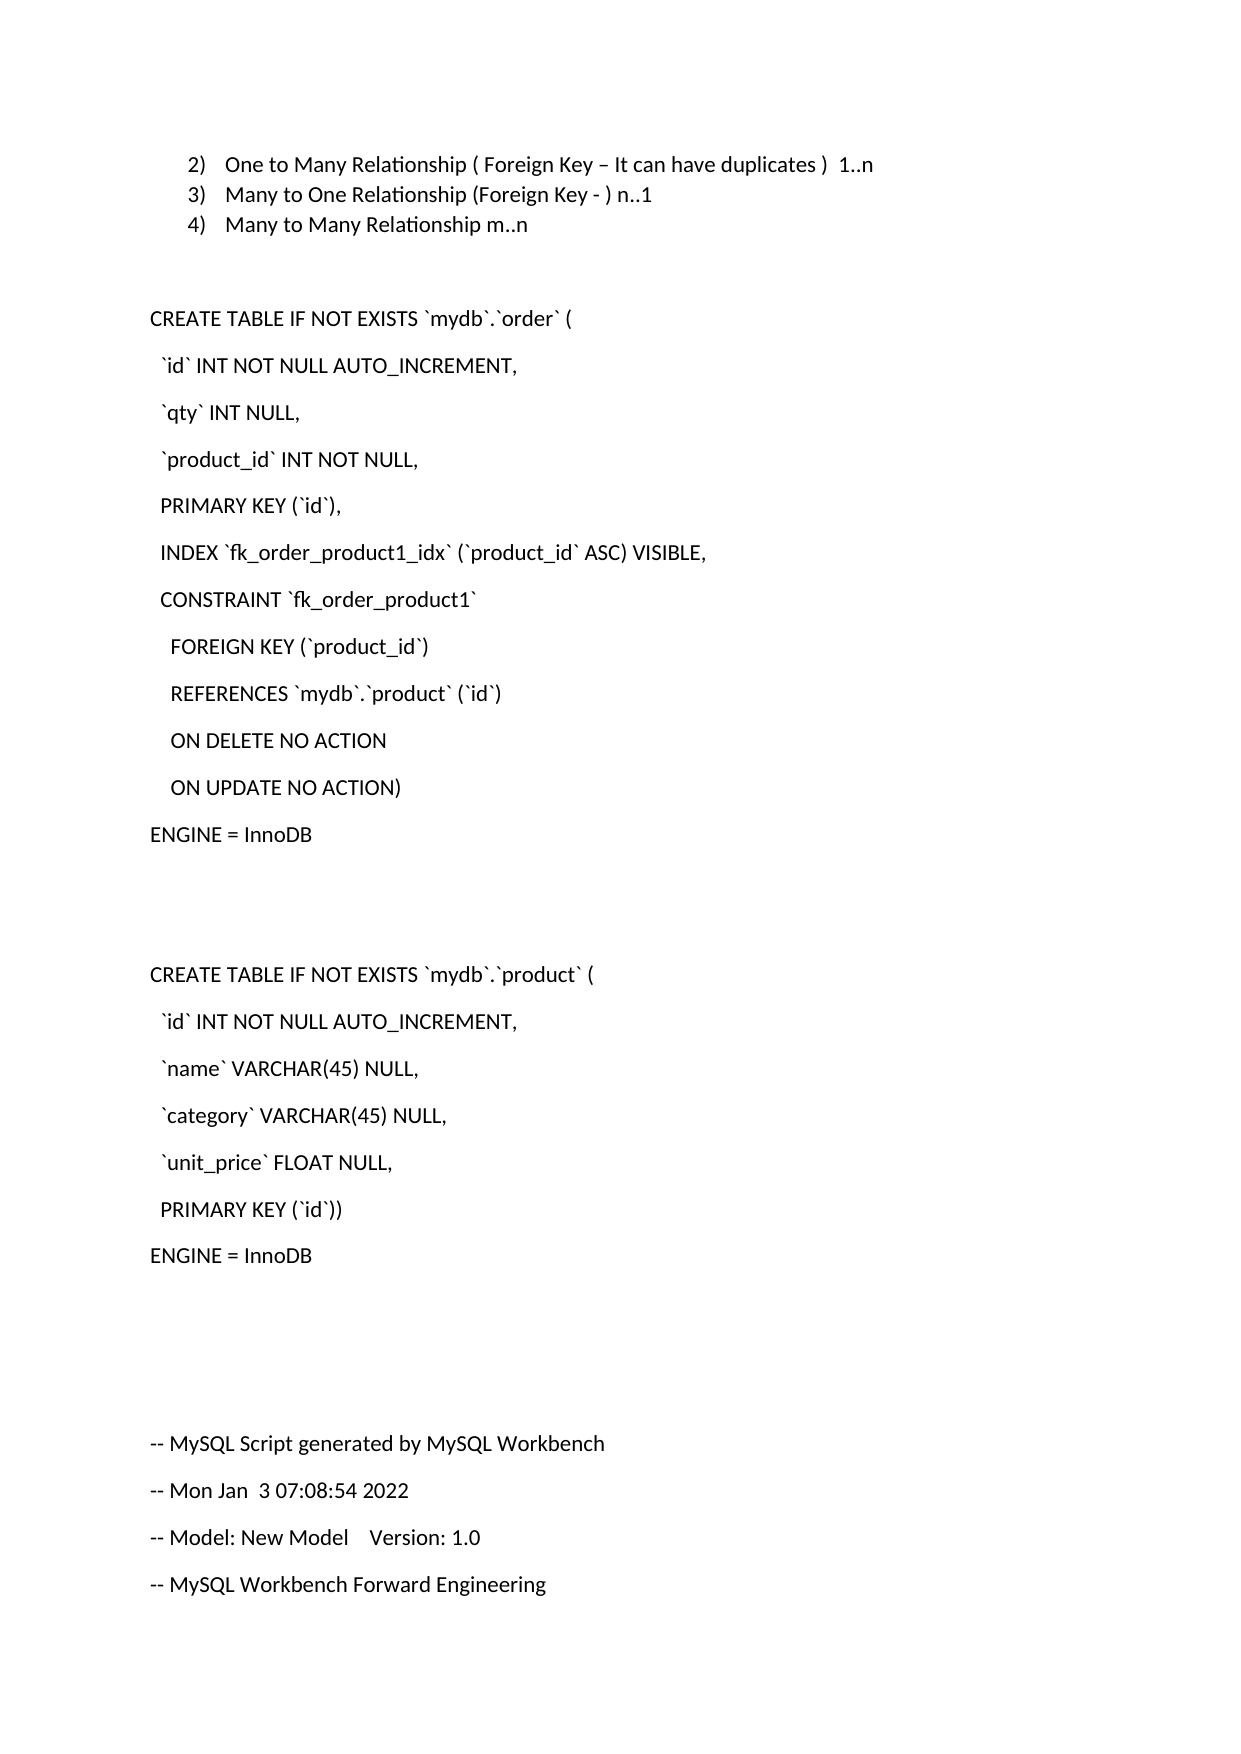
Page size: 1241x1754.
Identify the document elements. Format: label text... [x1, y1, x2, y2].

text `name` VARCHAR(45) NULL, [150, 1054, 1090, 1082]
text `category` VARCHAR(45) NULL, [150, 1101, 1090, 1129]
text FOREIGN KEY (`product_id`) [150, 632, 1090, 660]
text CREATE TABLE IF NOT EXISTS `mydb`.`order` ( [150, 304, 1090, 332]
list Many to One Relationship (Foreign Key - ) n..1 [187, 180, 1090, 208]
list Many to Many Relationship m..n [187, 210, 1090, 238]
text INDEX `fk_order_product1_idx` (`product_id` ASC) VISIBLE, [150, 538, 1090, 567]
text -- MySQL Script generated by MySQL Workbench [150, 1429, 1090, 1457]
text `product_id` INT NOT NULL, [150, 445, 1090, 473]
list One to Many Relationship ( Foreign Key – It can have duplicates ) 1..n [187, 150, 1090, 178]
text PRIMARY KEY (`id`)) [150, 1195, 1090, 1223]
text REFERENCES `mydb`.`product` (`id`) [150, 679, 1090, 707]
text ON DELETE NO ACTION [150, 726, 1090, 754]
text CREATE TABLE IF NOT EXISTS `mydb`.`product` ( [150, 960, 1090, 988]
text `id` INT NOT NULL AUTO_INCREMENT, [150, 351, 1090, 379]
text `unit_price` FLOAT NULL, [150, 1148, 1090, 1176]
text `qty` INT NULL, [150, 398, 1090, 426]
text CONSTRAINT `fk_order_product1` [150, 585, 1090, 613]
text ENGINE = InnoDB [150, 1242, 1090, 1270]
text ENGINE = InnoDB [150, 820, 1090, 848]
text -- Mon Jan 3 07:08:54 2022 [150, 1476, 1090, 1504]
text -- MySQL Workbench Forward Engineering [150, 1570, 1090, 1598]
text ON UPDATE NO ACTION) [150, 773, 1090, 801]
text PRIMARY KEY (`id`), [150, 492, 1090, 520]
text `id` INT NOT NULL AUTO_INCREMENT, [150, 1007, 1090, 1035]
text -- Model: New Model Version: 1.0 [150, 1523, 1090, 1551]
